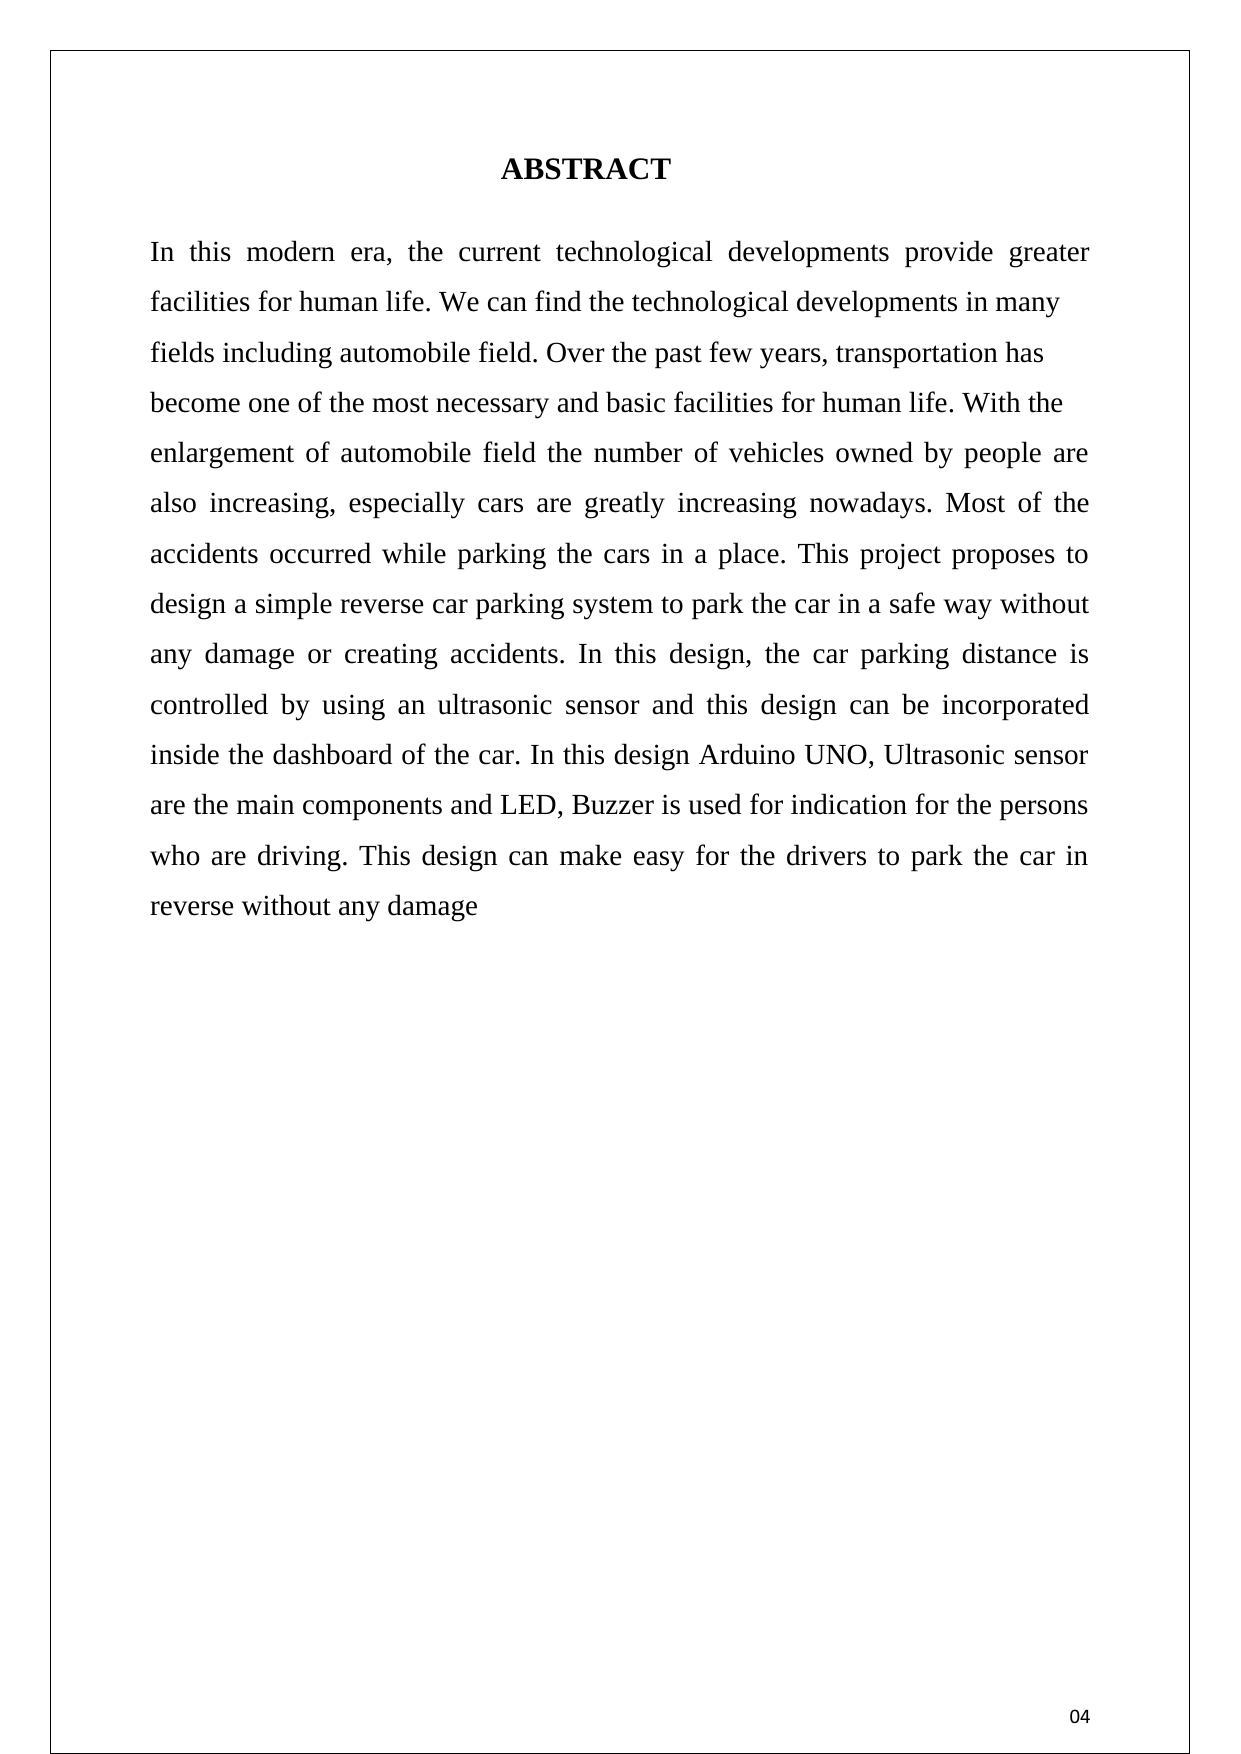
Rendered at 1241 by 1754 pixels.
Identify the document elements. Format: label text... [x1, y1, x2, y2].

text enlargement of automobile field the number of vehicles owned by people are also increasing, especially cars are greatly increasing nowadays. Most of the accidents occurred while parking the cars in a place. This project proposes to design a simple reverse car parking system to park the car in a safe way without any damage or creating accidents. In this design, the car parking distance is controlled by using an ultrasonic sensor and this design can be incorporated inside the dashboard of the car. In this design Arduino UNO, Ultrasonic sensor are the main components and LED, Buzzer is used for indication for the persons who are driving. This design can make easy for the drivers to park the car in reverse without any damage [150, 435, 1090, 922]
text become one of the most necessary and basic facilities for human life. With the [150, 385, 1090, 418]
text ABSTRACT [150, 150, 1090, 186]
text In this modern era, the current technological developments provide greater facilities for human life. We can find the technological developments in many [150, 234, 1090, 318]
text fields including automobile field. Over the past few years, transportation has [150, 335, 1090, 368]
